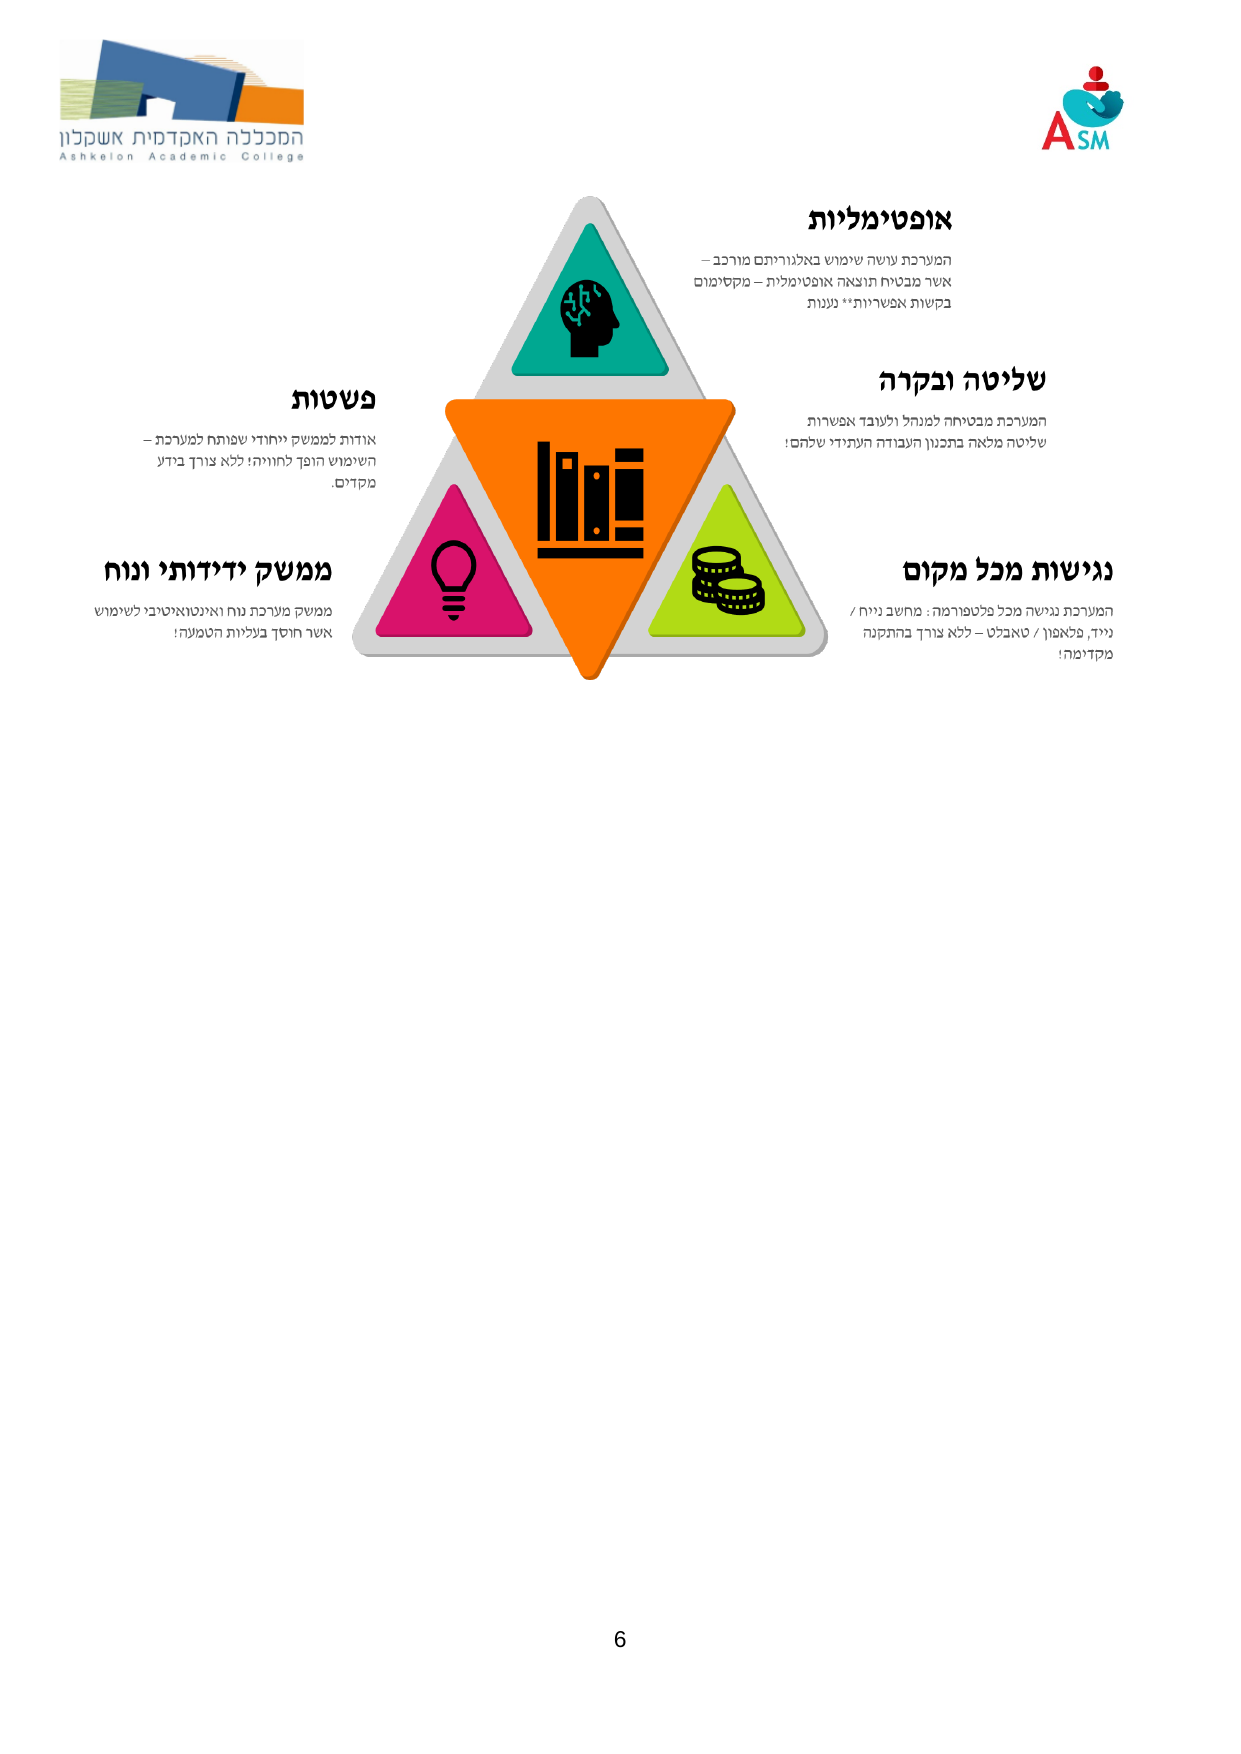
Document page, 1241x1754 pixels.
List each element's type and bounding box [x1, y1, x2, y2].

picture [66, 185, 1133, 680]
picture [51, 37, 311, 169]
picture [1005, 42, 1182, 164]
